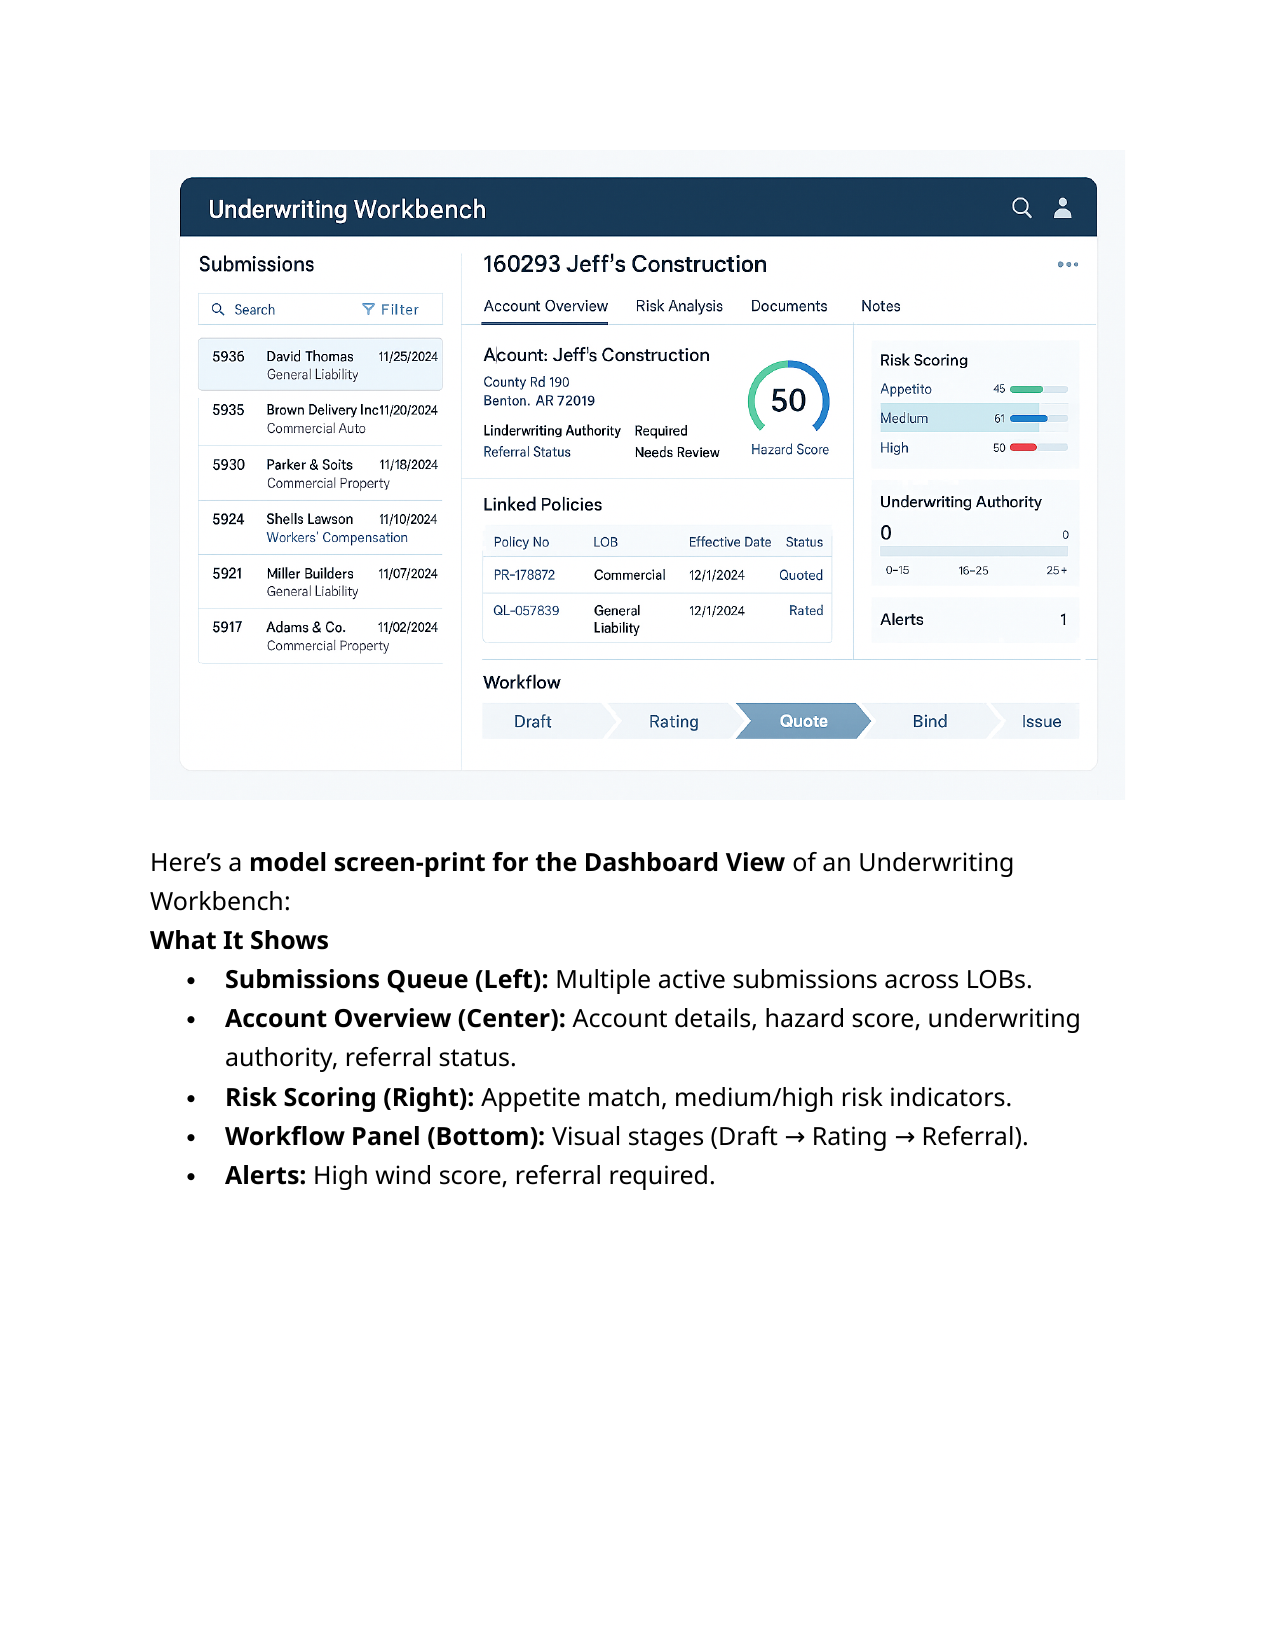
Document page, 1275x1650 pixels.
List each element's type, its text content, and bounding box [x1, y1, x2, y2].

list Workflow Panel (Bottom): Visual stages (Draft → Rating → Referral). [187, 1118, 1125, 1152]
list Risk Scoring (Right): Appetite match, medium/high risk indicators. [187, 1079, 1125, 1113]
text Here’s a model screen-print for the Dashboard View of an Underwriting Workbench: [150, 844, 1125, 917]
picture [150, 150, 1125, 800]
list Alerts: High wind score, referral required. [187, 1158, 1125, 1192]
list Submissions Queue (Left): Multiple active submissions across LOBs. [187, 962, 1125, 996]
text What It Shows [150, 923, 1125, 957]
list Account Overview (Center): Account details, hazard score, underwriting authority, referral status. [187, 1001, 1125, 1074]
